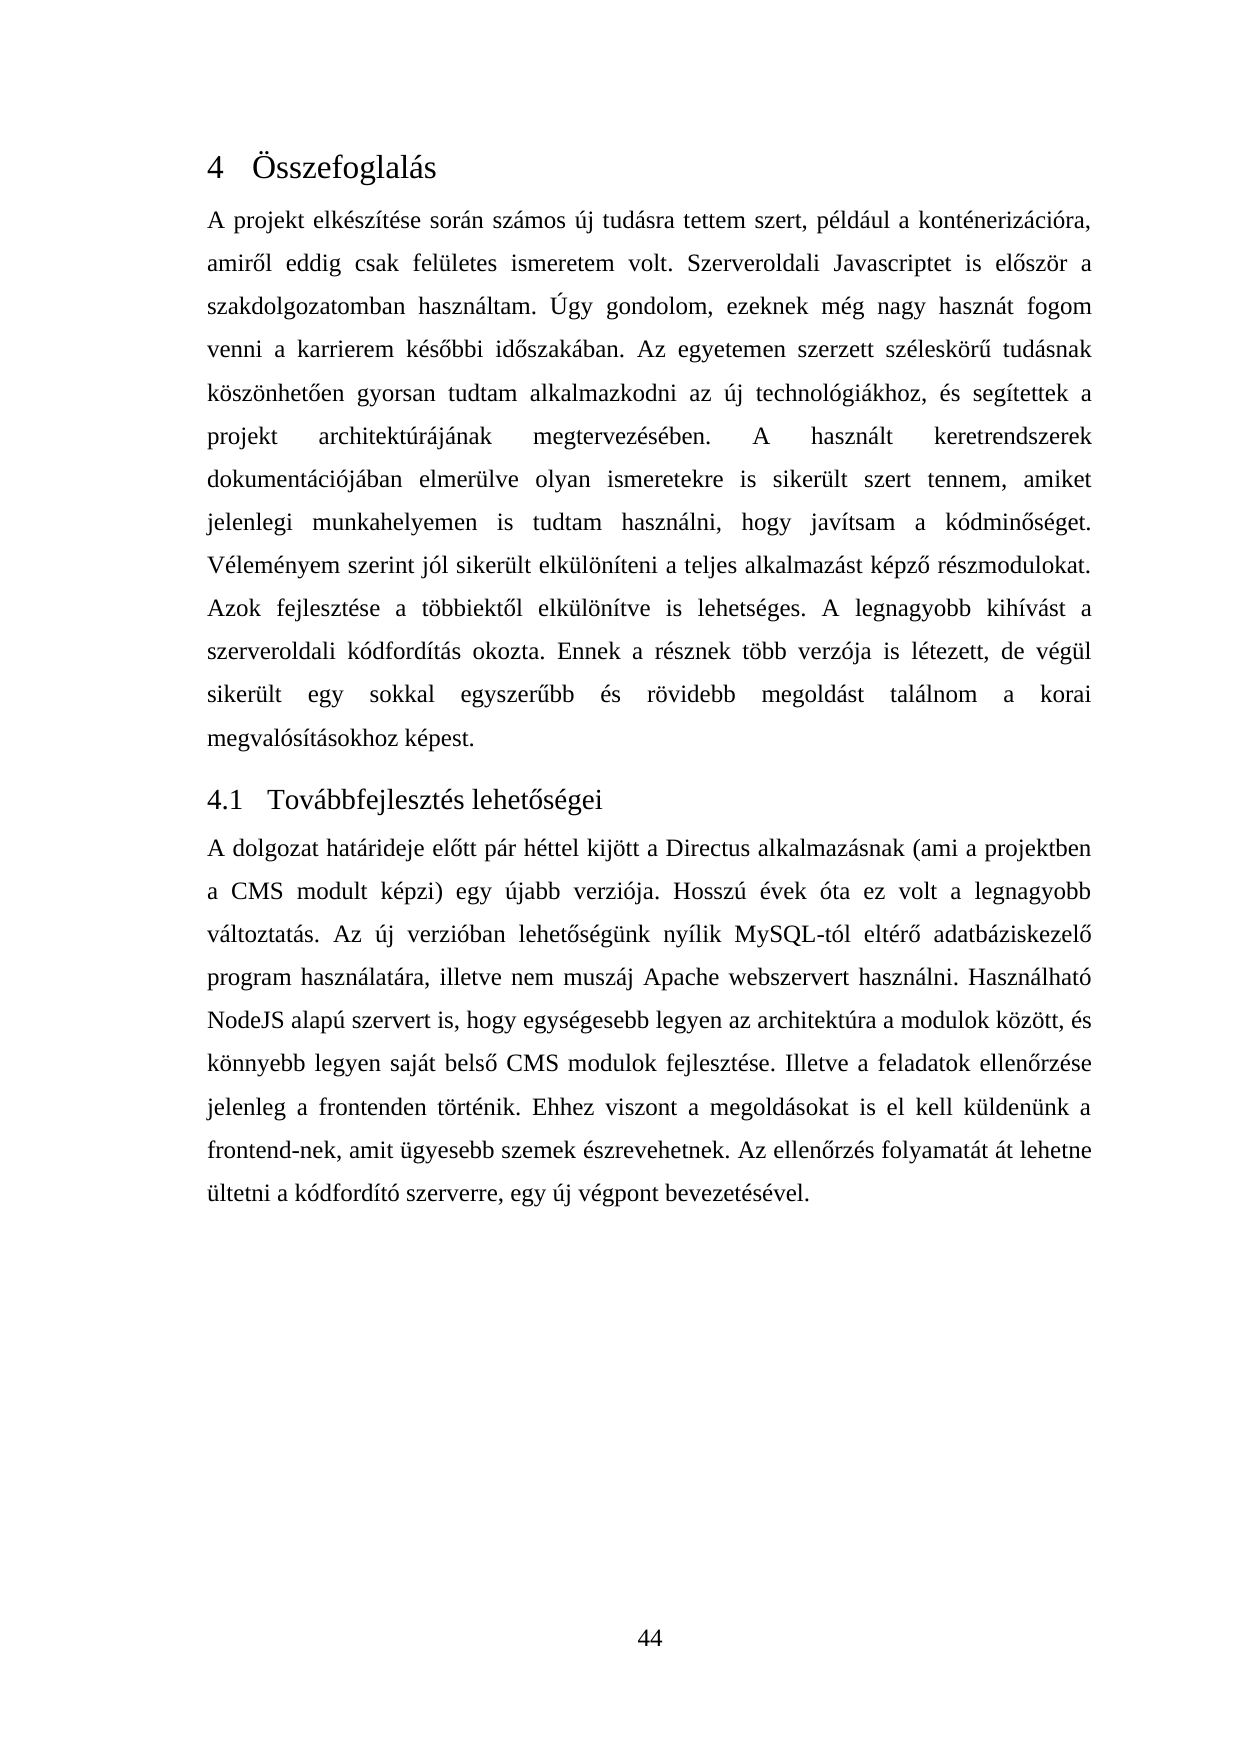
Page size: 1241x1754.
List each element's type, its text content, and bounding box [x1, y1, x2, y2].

subtitle Továbbfejlesztés lehetőségei [207, 782, 1092, 816]
subtitle Összefoglalás [207, 148, 1092, 186]
text A projekt elkészítése során számos új tudásra tettem szert, például a konténerizációra, amiről eddig csak felületes ismeretem volt. Szerveroldali Javascriptet is először a szakdolgozatomban használtam. Úgy gondolom, ezeknek még nagy hasznát fogom venni a karrierem későbbi időszakában. Az egyetemen szerzett széleskörű tudásnak köszönhetően gyorsan tudtam alkalmazkodni az új technológiákhoz, és segítettek a projekt architektúrájának megtervezésében. A használt keretrendszerek dokumentációjában elmerülve olyan ismeretekre is sikerült szert tennem, amiket jelenlegi munkahelyemen is tudtam használni, hogy javítsam a kódminőséget. Véleményem szerint jól sikerült elkülöníteni a teljes alkalmazást képző részmodulokat. Azok fejlesztése a többiektől elkülönítve is lehetséges. A legnagyobb kihívást a szerveroldali kódfordítás okozta. Ennek a résznek több verzója is létezett, de végül sikerült egy sokkal egyszerűbb és rövidebb megoldást találnom a korai megvalósításokhoz képest. [207, 205, 1092, 751]
text A dolgozat határideje előtt pár héttel kijött a Directus alkalmazásnak (ami a projektben a CMS modult képzi) egy újabb verziója. Hosszú évek óta ez volt a legnagyobb változtatás. Az új verzióban lehetőségünk nyílik MySQL-tól eltérő adatbáziskezelő program használatára, illetve nem muszáj Apache webszervert használni. Használható NodeJS alapú szervert is, hogy egységesebb legyen az architektúra a modulok között, és könnyebb legyen saját belső CMS modulok fejlesztése. Illetve a feladatok ellenőrzése jelenleg a frontenden történik. Ehhez viszont a megoldásokat is el kell küldenünk a frontend-nek, amit ügyesebb szemek észrevehetnek. Az ellenőrzés folyamatát át lehetne ültetni a kódfordító szerverre, egy új végpont bevezetésével. [207, 833, 1092, 1207]
